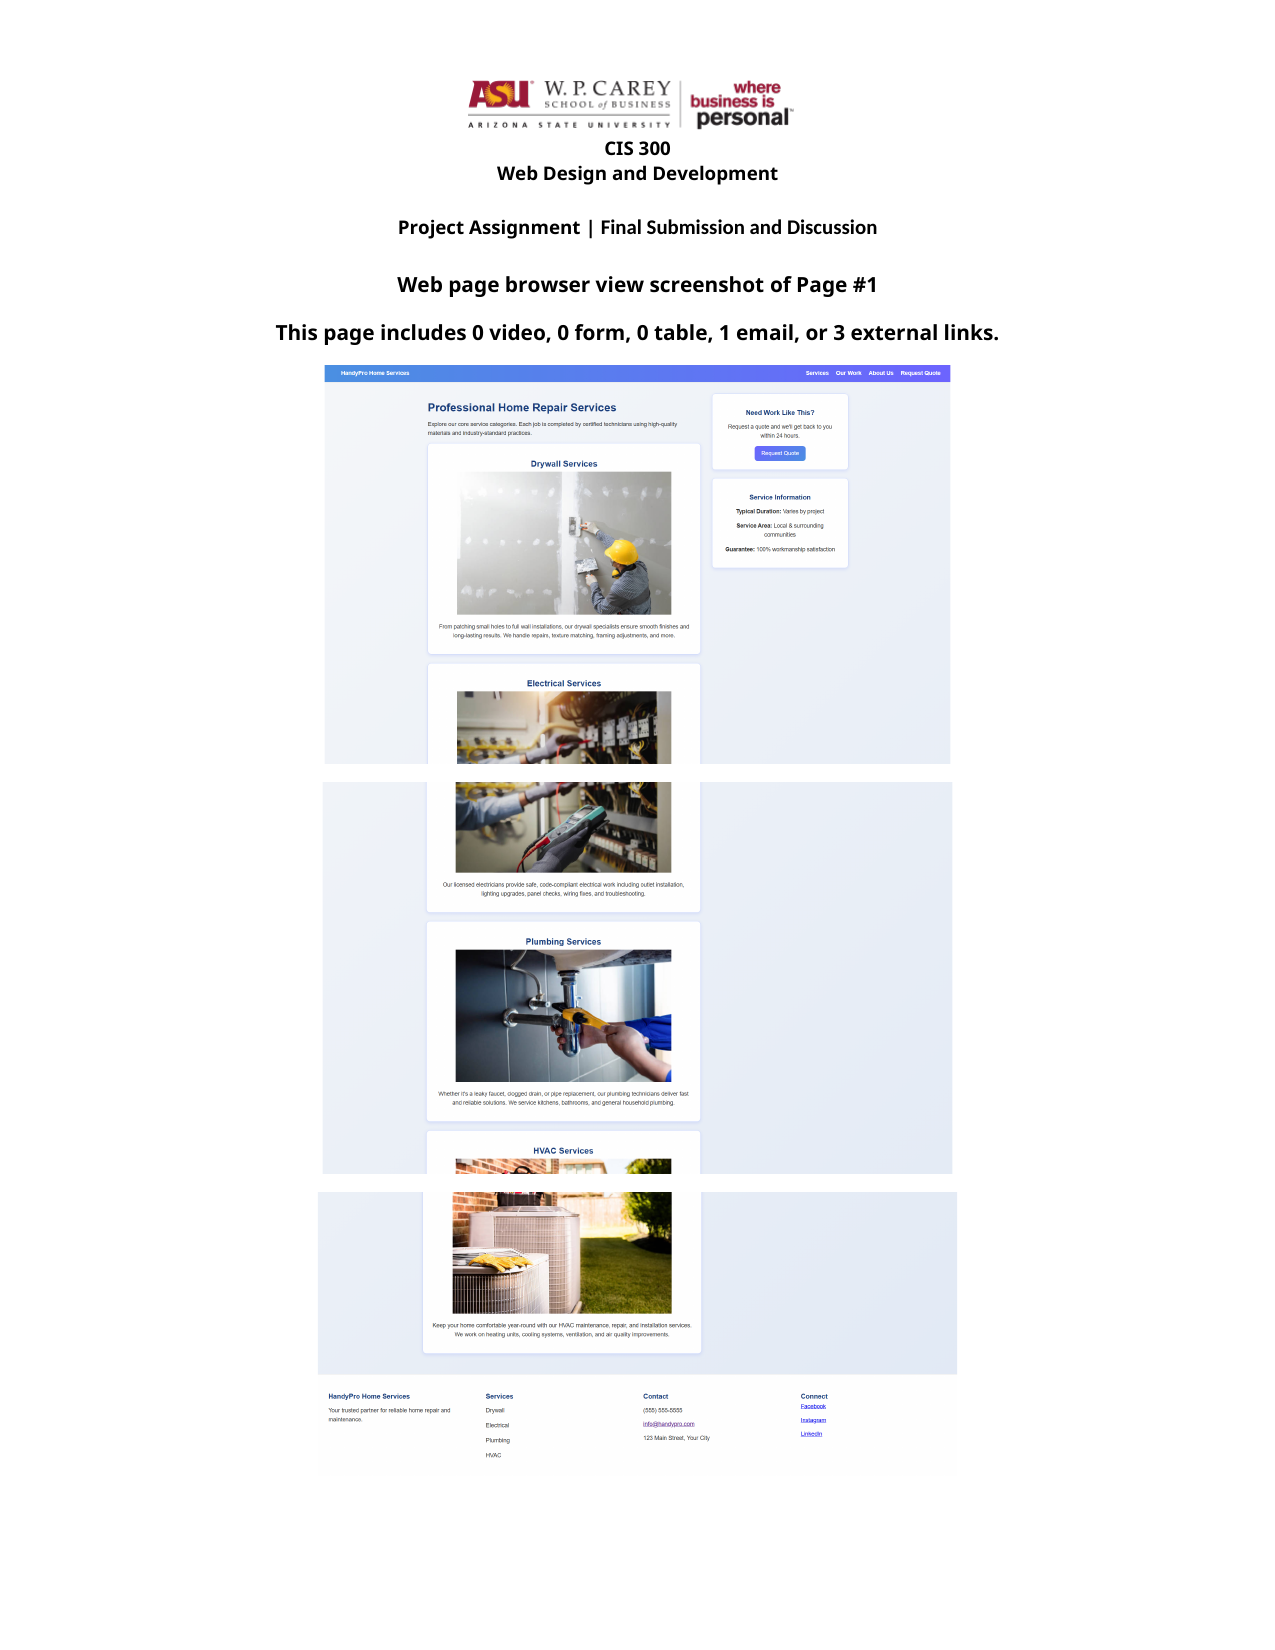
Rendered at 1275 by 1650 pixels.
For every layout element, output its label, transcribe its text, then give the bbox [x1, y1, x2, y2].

picture [317, 1192, 958, 1476]
picture [467, 75, 808, 135]
text Web page browser view screenshot of Page #1 [150, 240, 1125, 299]
text This page includes 0 video, 0 form, 0 table, 1 email, or 3 external links. [150, 318, 1125, 346]
picture [324, 365, 951, 764]
picture [322, 782, 953, 1174]
